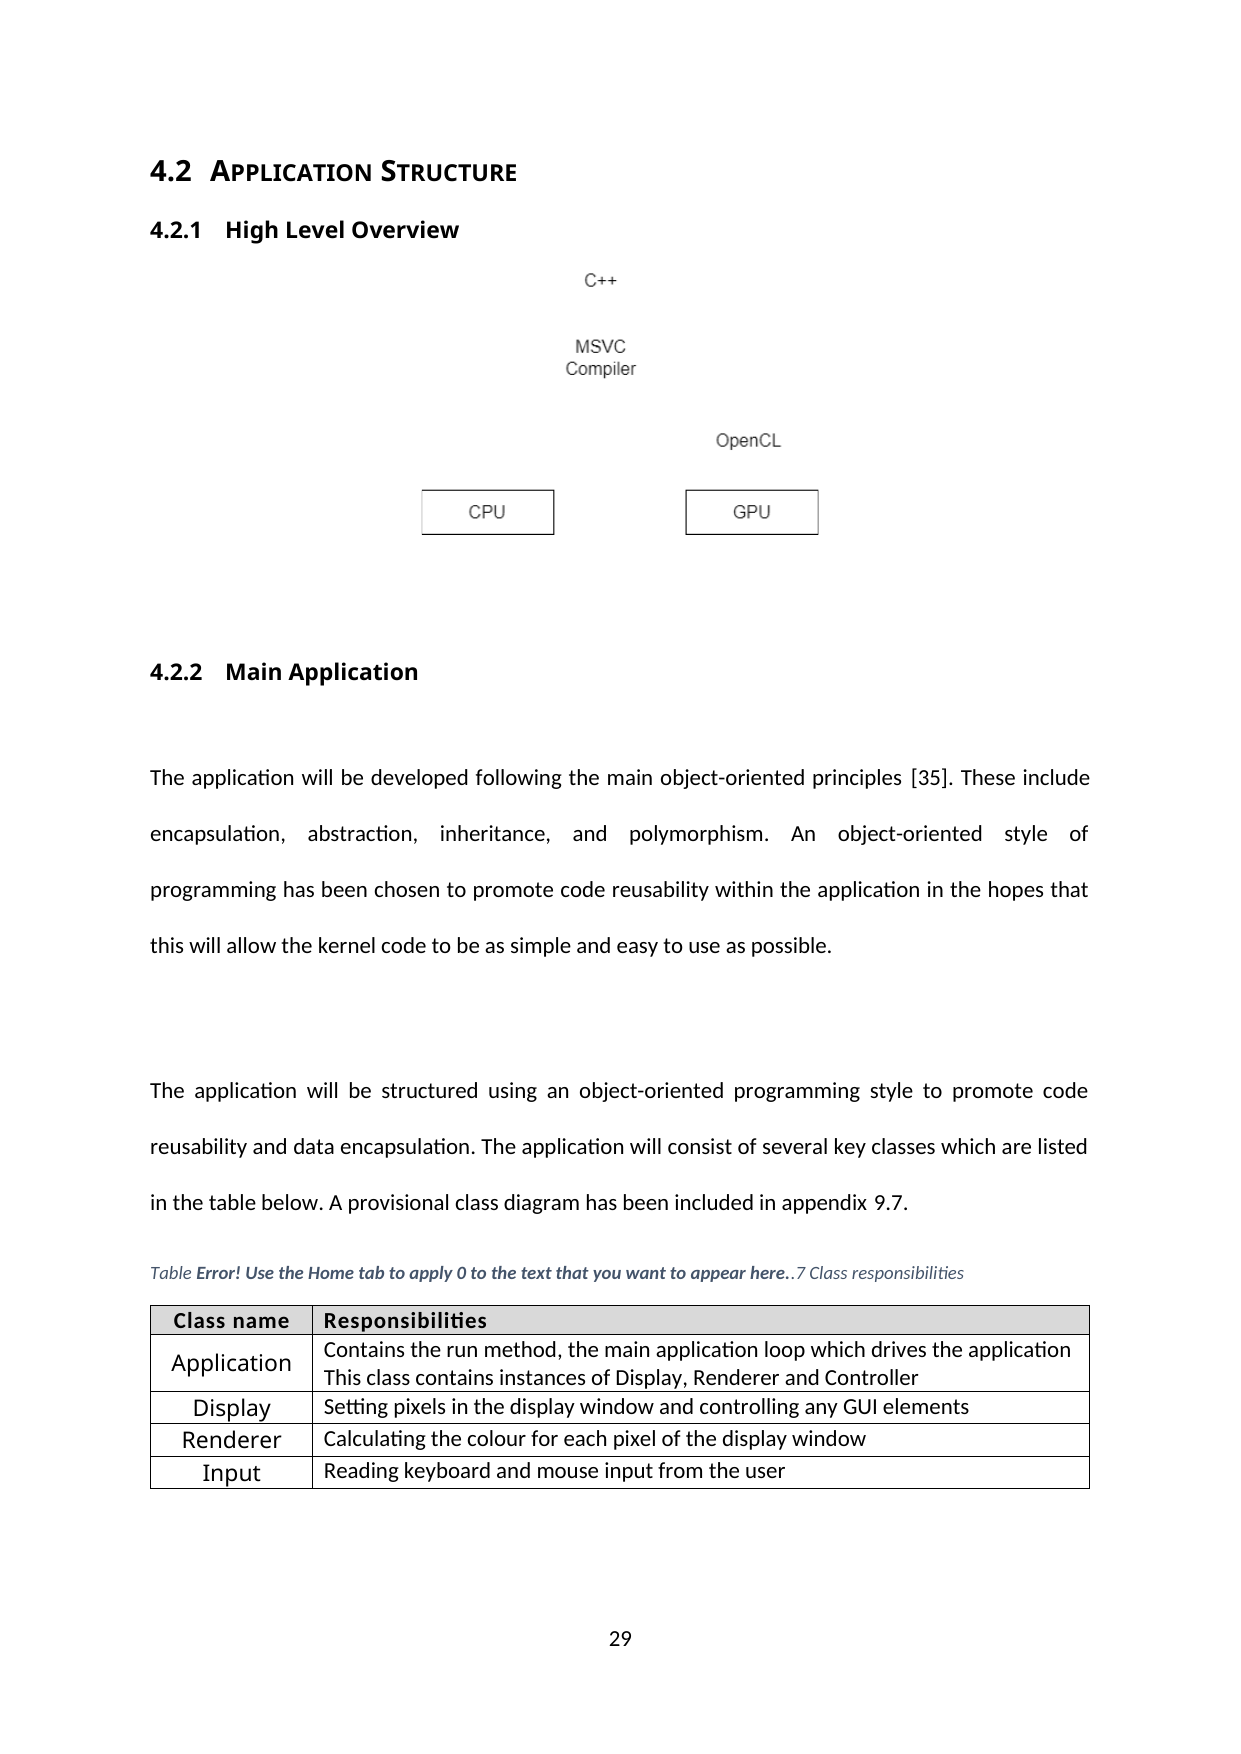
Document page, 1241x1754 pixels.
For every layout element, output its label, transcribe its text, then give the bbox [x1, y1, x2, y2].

picture [421, 247, 819, 535]
subtitle High Level Overview [150, 214, 1090, 245]
table_header Responsibilities [313, 1306, 1089, 1334]
text The application will be developed following the main object-oriented principles . These include encapsulation, abstraction, inheritance, and polymorphism. An object-oriented style of programming has been chosen to promote code reusability within the application in the hopes that this will allow the kernel code to be as simple and easy to use as possible. [150, 763, 1090, 959]
table_cell Display [151, 1392, 312, 1423]
table_cell Renderer [151, 1424, 312, 1456]
table_cell Contains the run method, the main application loop which drives the application This class contains instances of Display, Renderer and Controller [313, 1335, 1089, 1391]
text The application will be structured using an object-oriented programming style to promote code reusability and data encapsulation. The application will consist of several key classes which are listed in the table below. A provisional class diagram has been included in appendix 9.7. [150, 1076, 1090, 1216]
table_cell Calculating the colour for each pixel of the display window [313, 1424, 1089, 1456]
table_header Class name [151, 1306, 312, 1334]
text Table Error! Use the Home tab to apply 0 to the text that you want to appear here.. Class responsibilities [150, 1261, 1090, 1284]
table_cell Application [151, 1335, 312, 1391]
subtitle Main Application [150, 656, 1090, 687]
table_cell Reading keyboard and mouse input from the user [313, 1457, 1089, 1488]
table_cell Input [151, 1457, 312, 1488]
table_cell Setting pixels in the display window and controlling any GUI elements [313, 1392, 1089, 1423]
subtitle Application Structure [150, 150, 1090, 190]
